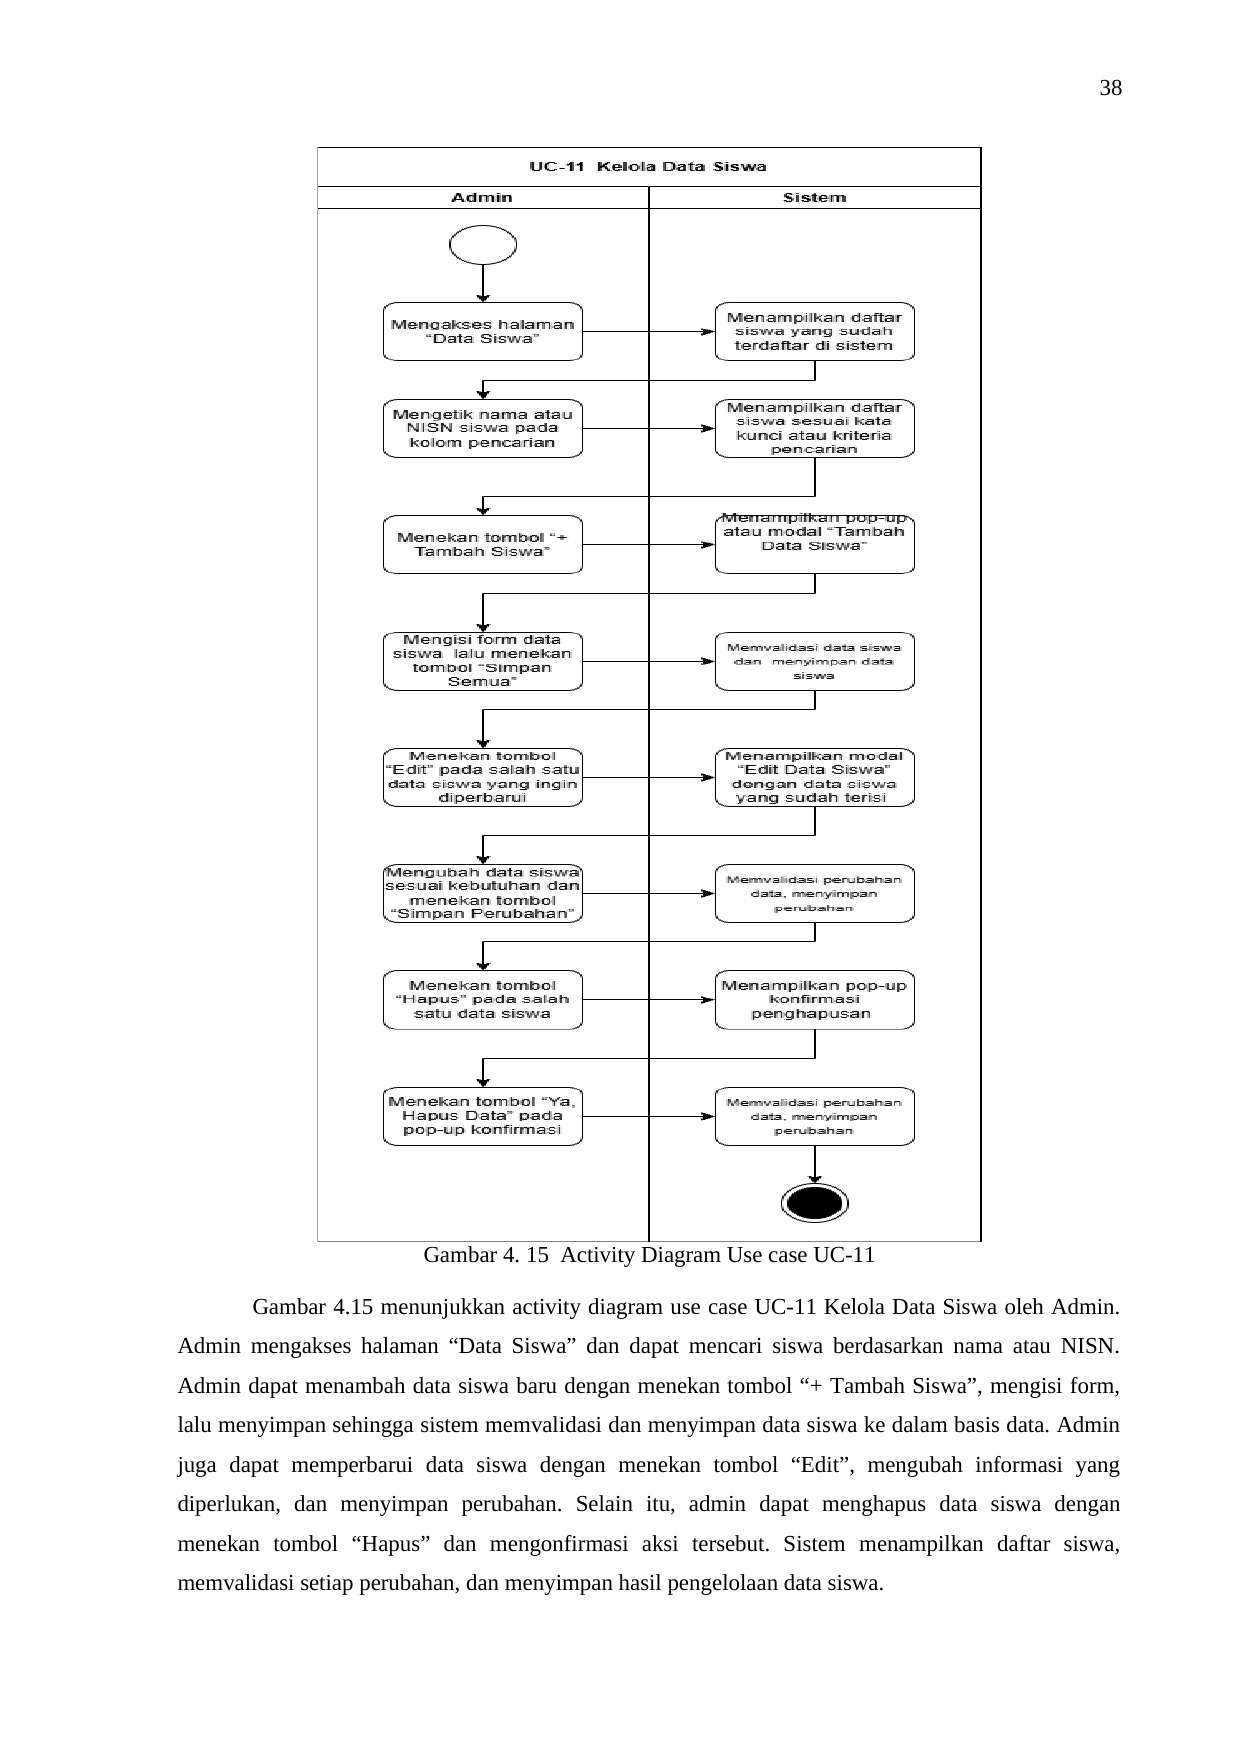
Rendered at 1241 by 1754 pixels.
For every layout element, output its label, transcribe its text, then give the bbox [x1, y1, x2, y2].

text Gambar 4. 15 Activity Diagram Use case UC-11 [177, 1241, 1122, 1268]
picture [317, 147, 982, 1242]
text Gambar 4.15 menunjukkan activity diagram use case UC-11 Kelola Data Siswa oleh Admin. Admin mengakses halaman “Data Siswa” dan dapat mencari siswa berdasarkan nama atau NISN. Admin dapat menambah data siswa baru dengan menekan tombol “+ Tambah Siswa”, mengisi form, lalu menyimpan sehingga sistem memvalidasi dan menyimpan data siswa ke dalam basis data. Admin juga dapat memperbarui data siswa dengan menekan tombol “Edit”, mengubah informasi yang diperlukan, dan menyimpan perubahan. Selain itu, admin dapat menghapus data siswa dengan menekan tombol “Hapus” dan mengonfirmasi aksi tersebut. Sistem menampilkan daftar siswa, memvalidasi setiap perubahan, dan menyimpan hasil pengelolaan data siswa. [177, 1293, 1122, 1596]
